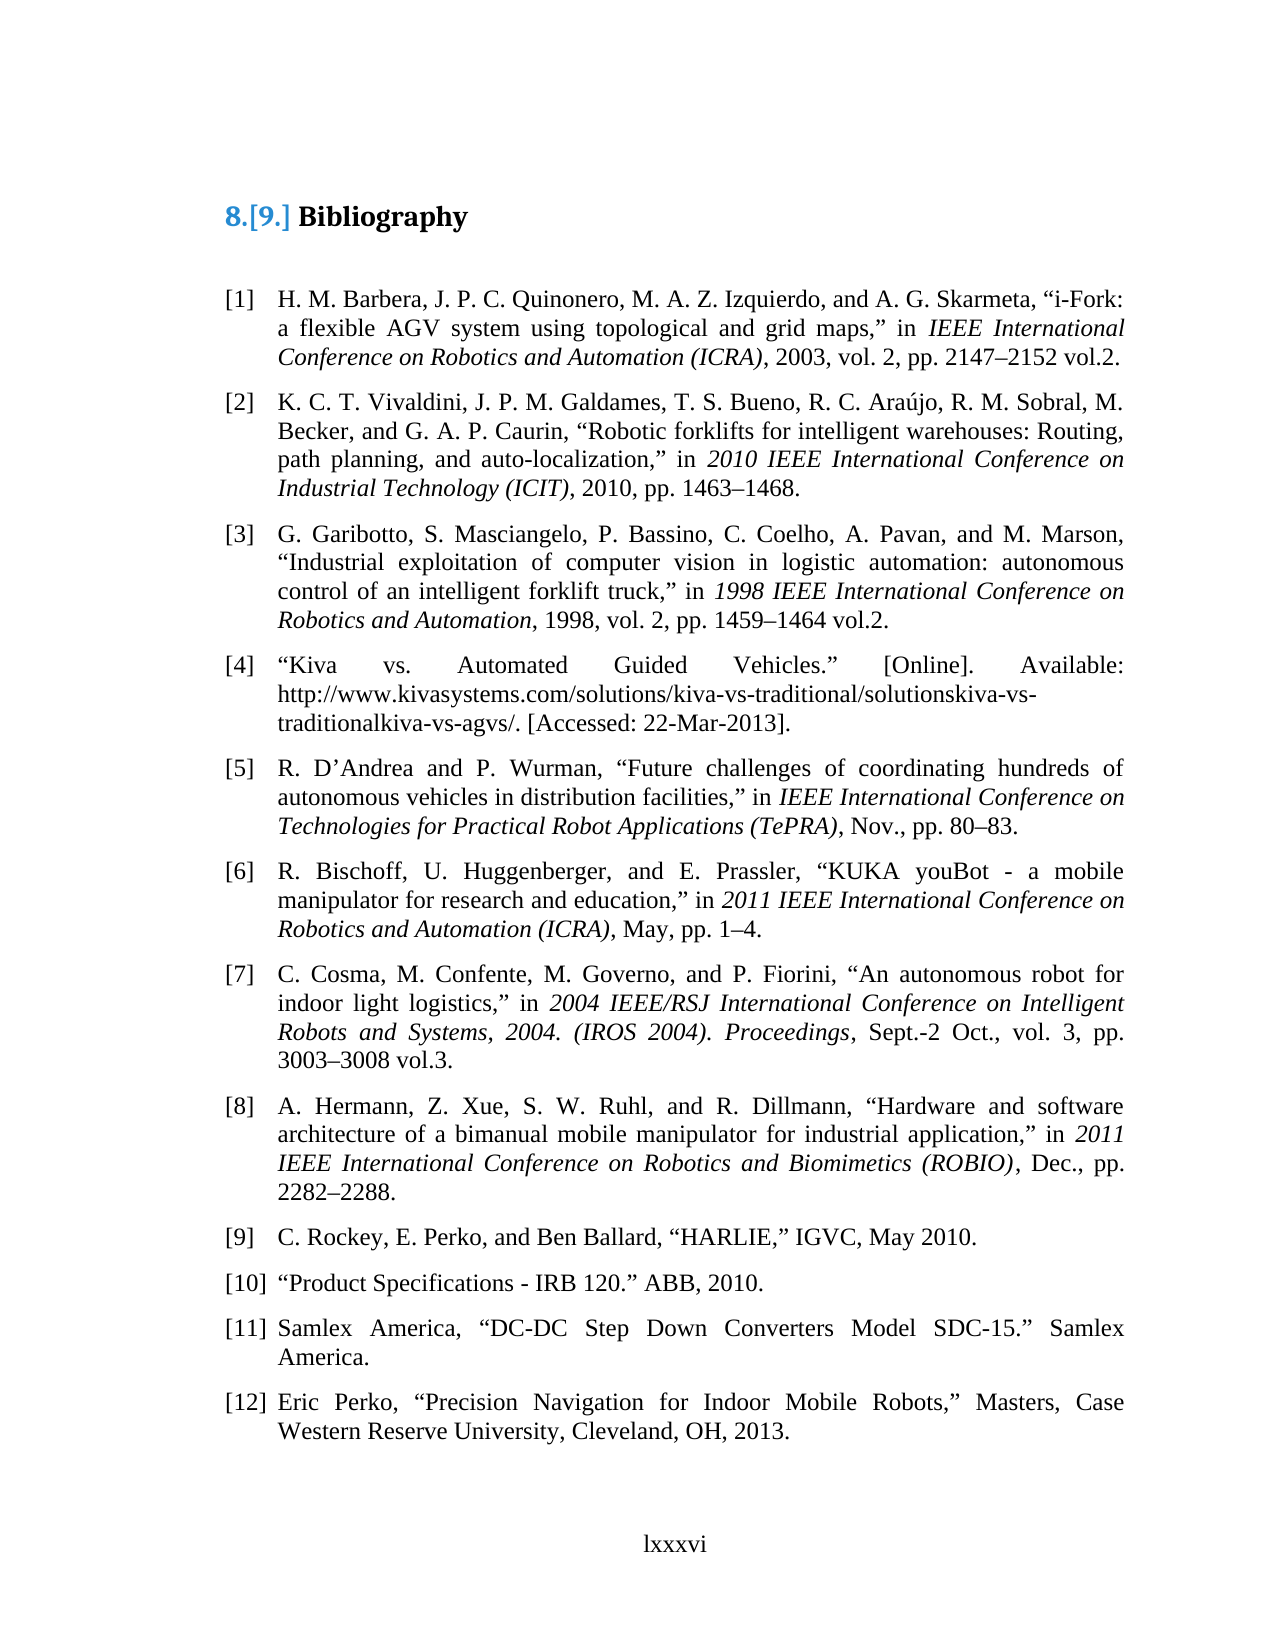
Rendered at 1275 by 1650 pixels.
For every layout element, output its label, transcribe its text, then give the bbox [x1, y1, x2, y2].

text [2] K. C. T. Vivaldini, J. P. M. Galdames, T. S. Bueno, R. C. Araújo, R. M. Sobral, M. Becker, and G. A. P. Caurin, “Robotic forklifts for intelligent warehouses: Routing, path planning, and auto-localization,” in 2010 IEEE International Conference on Industrial Technology (ICIT), 2010, pp. 1463–1468. [225, 387, 1125, 502]
text [1] H. M. Barbera, J. P. C. Quinonero, M. A. Z. Izquierdo, and A. G. Skarmeta, “i-Fork: a flexible AGV system using topological and grid maps,” in IEEE International Conference on Robotics and Automation (ICRA), 2003, vol. 2, pp. 2147–2152 vol.2. [225, 284, 1125, 370]
text [5] R. D’Andrea and P. Wurman, “Future challenges of coordinating hundreds of autonomous vehicles in distribution facilities,” in IEEE International Conference on Technologies for Practical Robot Applications (TePRA), Nov., pp. 80–83. [225, 753, 1125, 839]
subtitle Bibliography [225, 200, 1125, 233]
text [7] C. Cosma, M. Confente, M. Governo, and P. Fiorini, “An autonomous robot for indoor light logistics,” in 2004 IEEE/RSJ International Conference on Intelligent Robots and Systems, 2004. (IROS 2004). Proceedings, Sept.-2 Oct., vol. 3, pp. 3003–3008 vol.3. [225, 959, 1125, 1074]
text [12] Eric Perko, “Precision Navigation for Indoor Mobile Robots,” Masters, Case Western Reserve University, Cleveland, OH, 2013. [225, 1387, 1125, 1445]
text [9] C. Rockey, E. Perko, and Ben Ballard, “HARLIE,” IGVC, May 2010. [225, 1222, 1125, 1251]
text [10] “Product Specifications - IRB 120.” ABB, 2010. [225, 1268, 1125, 1297]
text [4] “Kiva vs. Automated Guided Vehicles.” [Online]. Available: http://www.kivasystems.com/solutions/kiva-vs-traditional/solutionskiva-vs-traditionalkiva-vs-agvs/. [Accessed: 22-Mar-2013]. [225, 650, 1125, 737]
text [8] A. Hermann, Z. Xue, S. W. Ruhl, and R. Dillmann, “Hardware and software architecture of a bimanual mobile manipulator for industrial application,” in 2011 IEEE International Conference on Robotics and Biomimetics (ROBIO), Dec., pp. 2282–2288. [225, 1091, 1125, 1206]
text [6] R. Bischoff, U. Huggenberger, and E. Prassler, “KUKA youBot - a mobile manipulator for research and education,” in 2011 IEEE International Conference on Robotics and Automation (ICRA), May, pp. 1–4. [225, 856, 1125, 942]
text [11] Samlex America, “DC-DC Step Down Converters Model SDC-15.” Samlex America. [225, 1313, 1125, 1371]
text [3] G. Garibotto, S. Masciangelo, P. Bassino, C. Coelho, A. Pavan, and M. Marson, “Industrial exploitation of computer vision in logistic automation: autonomous control of an intelligent forklift truck,” in 1998 IEEE International Conference on Robotics and Automation, 1998, vol. 2, pp. 1459–1464 vol.2. [225, 519, 1125, 634]
